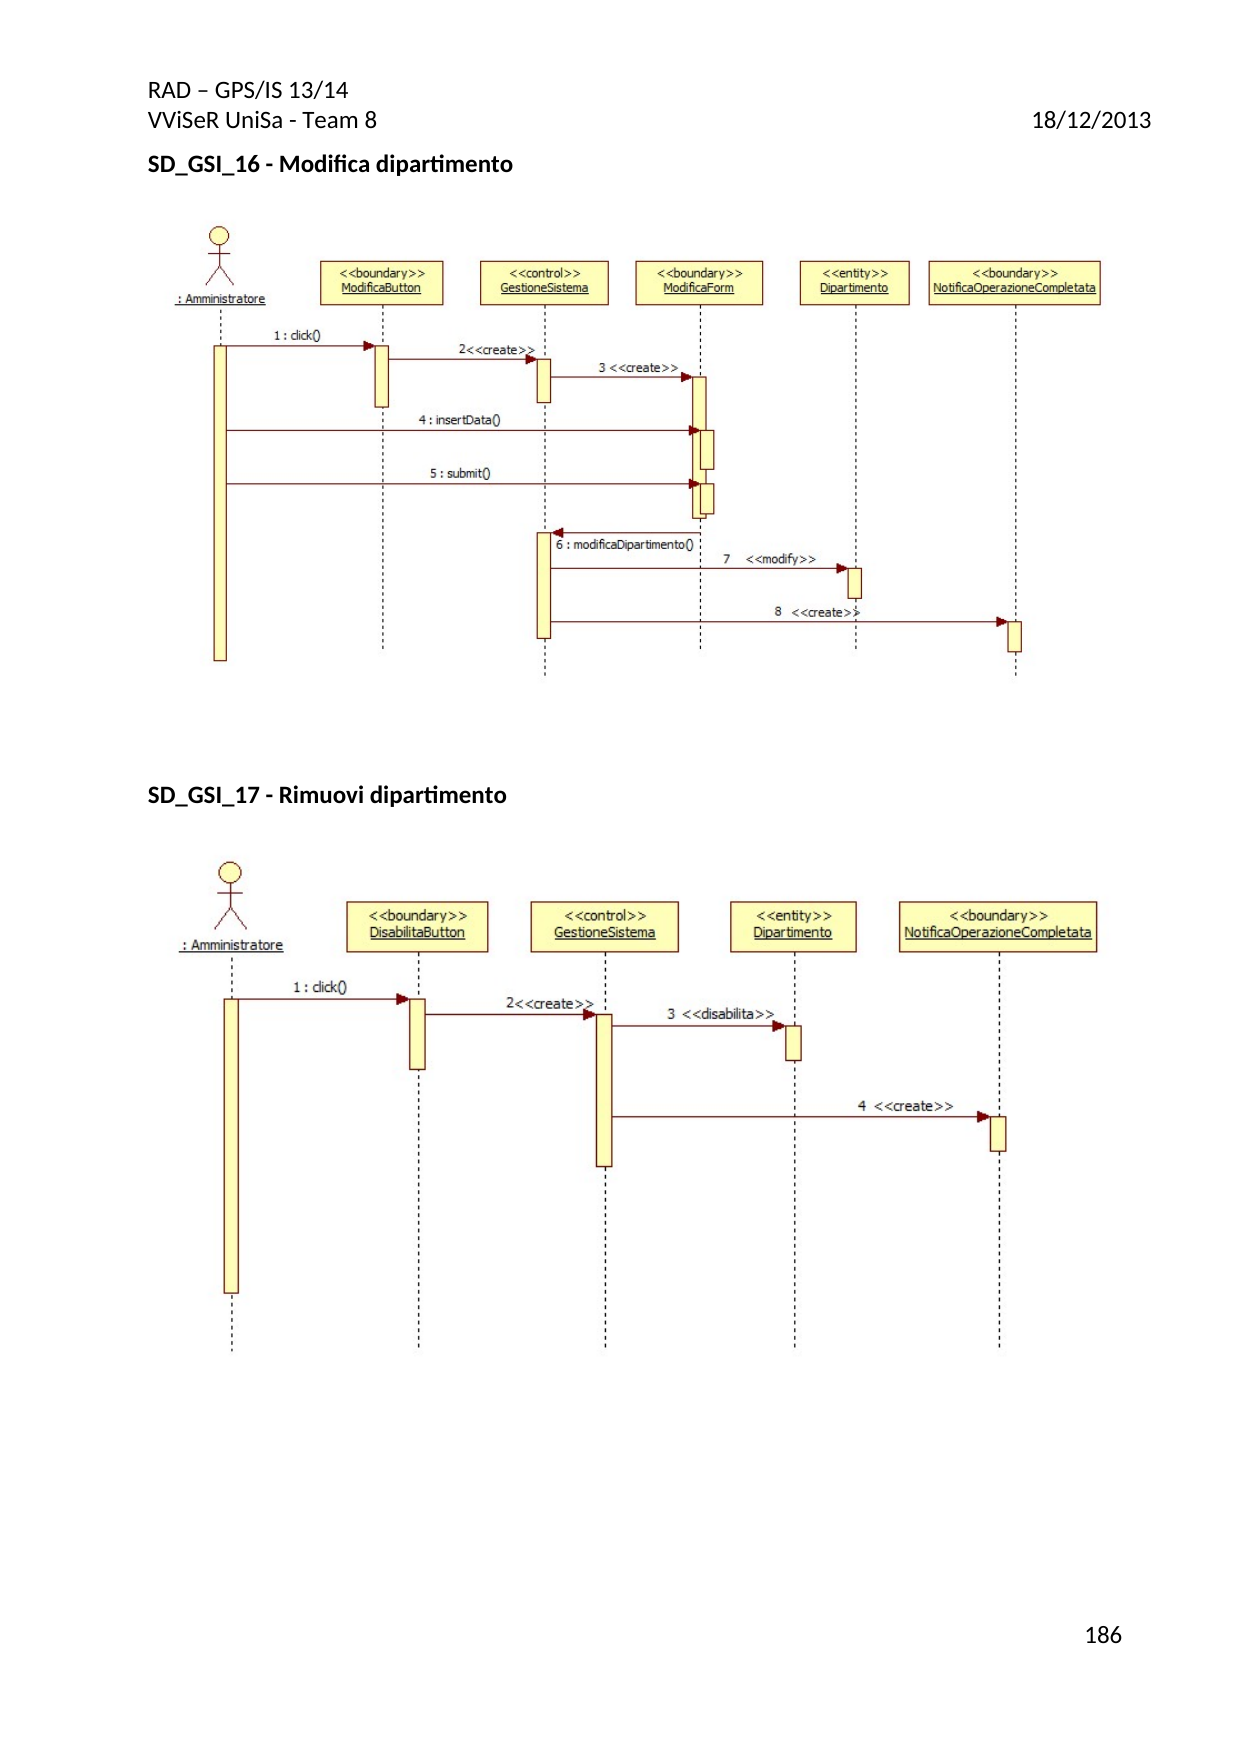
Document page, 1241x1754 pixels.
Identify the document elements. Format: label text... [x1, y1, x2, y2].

text SD_GSI_17 - Rimuovi dipartimento [148, 779, 1122, 810]
text SD_GSI_16 - Modifica dipartimento [148, 148, 1122, 178]
picture [147, 203, 1123, 698]
picture [147, 835, 1123, 1377]
